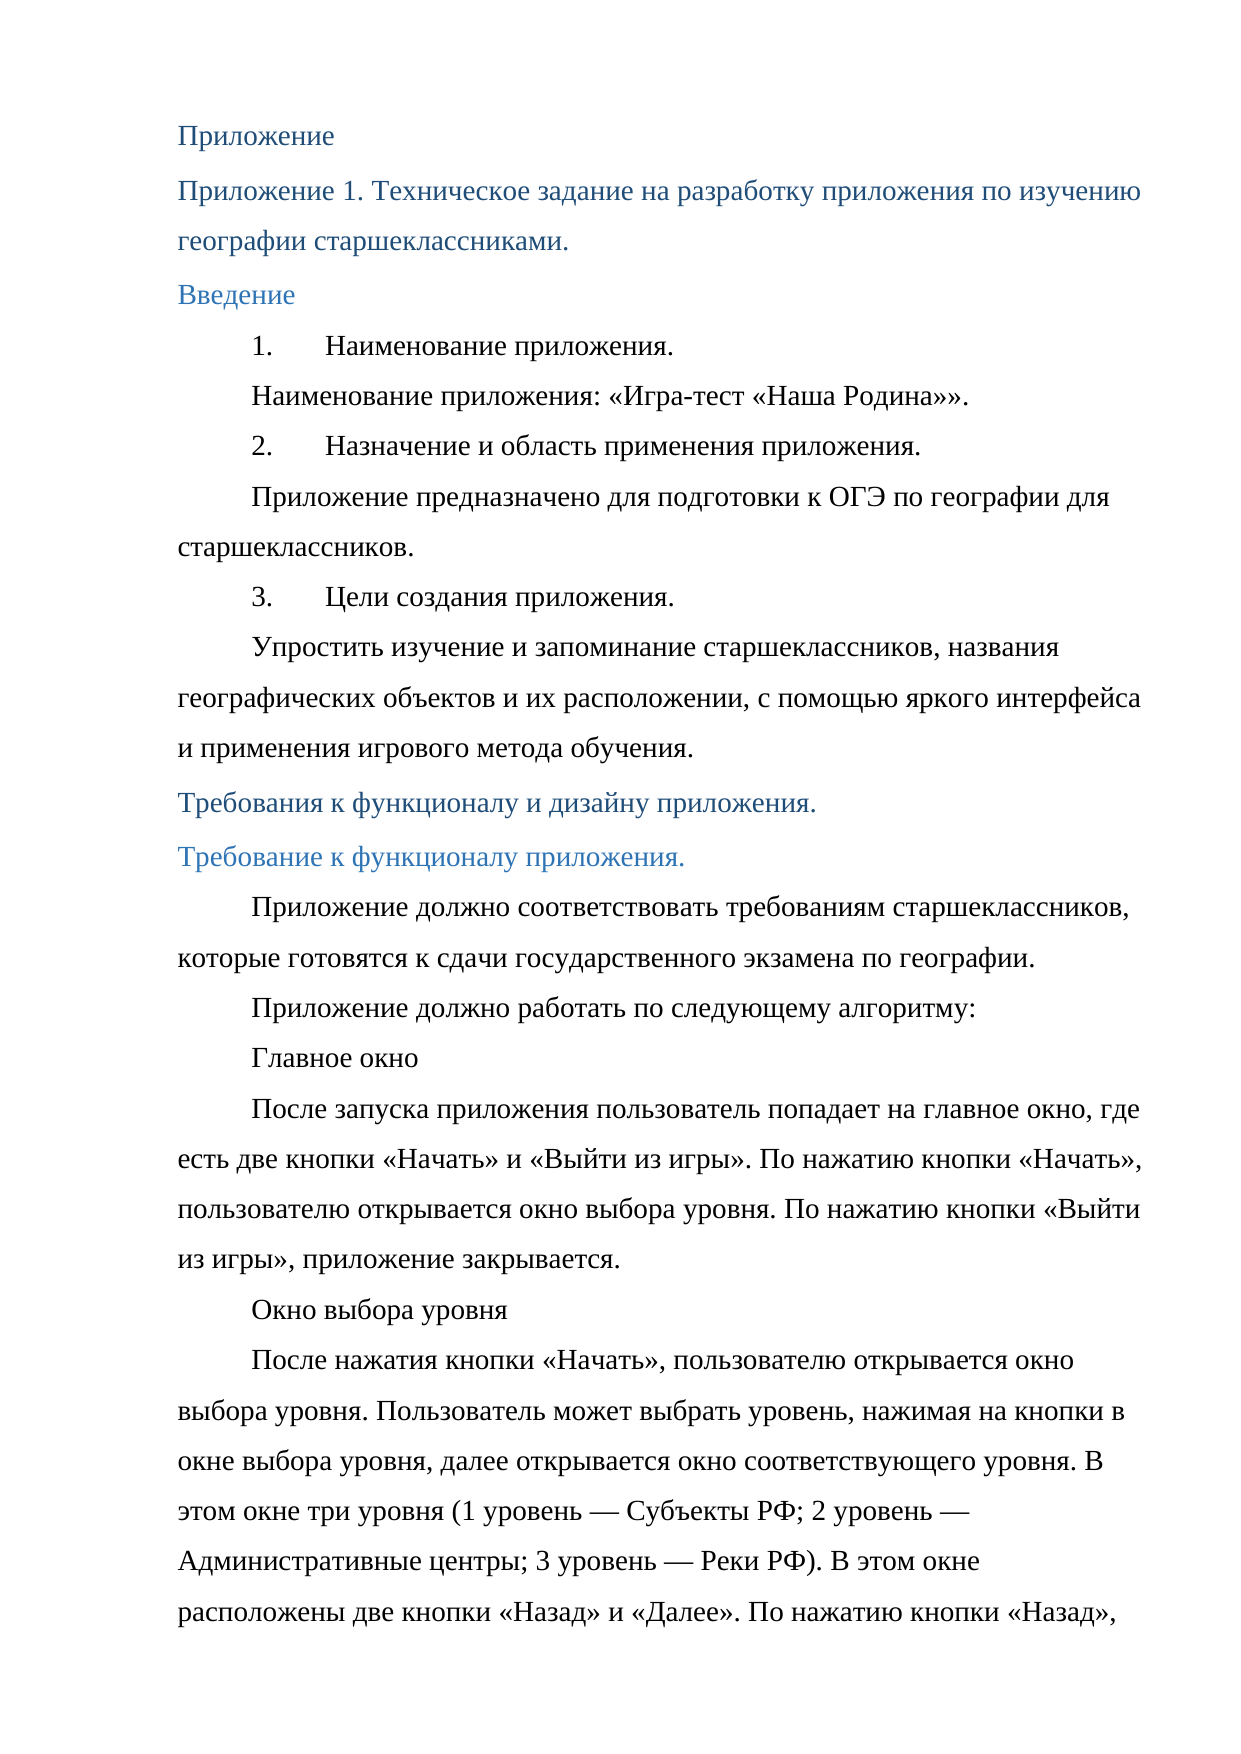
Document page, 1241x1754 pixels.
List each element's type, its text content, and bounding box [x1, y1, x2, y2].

text Главное окно [177, 1040, 1152, 1074]
text Приложение должно работать по следующему алгоритму: [177, 990, 1152, 1024]
text После запуска приложения пользователь попадает на главное окно, где есть две кнопки «Начать» и «Выйти из игры». По нажатию кнопки «Начать», пользователю открывается окно выбора уровня. По нажатию кнопки «Выйти из игры», приложение закрывается. [177, 1091, 1152, 1275]
text Упростить изучение и запоминание старшеклассников, названия географических объектов и их расположении, с помощью яркого интерфейса и применения игрового метода обучения. [177, 629, 1152, 764]
text Приложение должно соответствовать требованиям старшеклассников, которые готовятся к сдачи государственного экзамена по географии. [177, 889, 1152, 973]
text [177, 1342, 1152, 1627]
subtitle Введение [177, 277, 1152, 311]
text Приложение предназначено для подготовки к ОГЭ по географии для старшеклассников. [177, 479, 1152, 562]
text 1. Наименование приложения. [177, 328, 1152, 361]
subtitle Требование к функционалу приложения. [177, 839, 1152, 873]
subtitle Приложение 1. Техническое задание на разработку приложения по изучению географии старшеклассниками. [177, 173, 1152, 256]
text Окно выбора уровня [177, 1292, 1152, 1326]
text 2. Назначение и область применения приложения. [177, 428, 1152, 462]
subtitle Приложение [177, 118, 1152, 152]
subtitle Требования к функционалу и дизайну приложения. [177, 785, 1152, 818]
text Наименование приложения: «Игра-тест «Наша Родина»». [177, 378, 1152, 412]
text 3. Цели создания приложения. [177, 579, 1152, 613]
